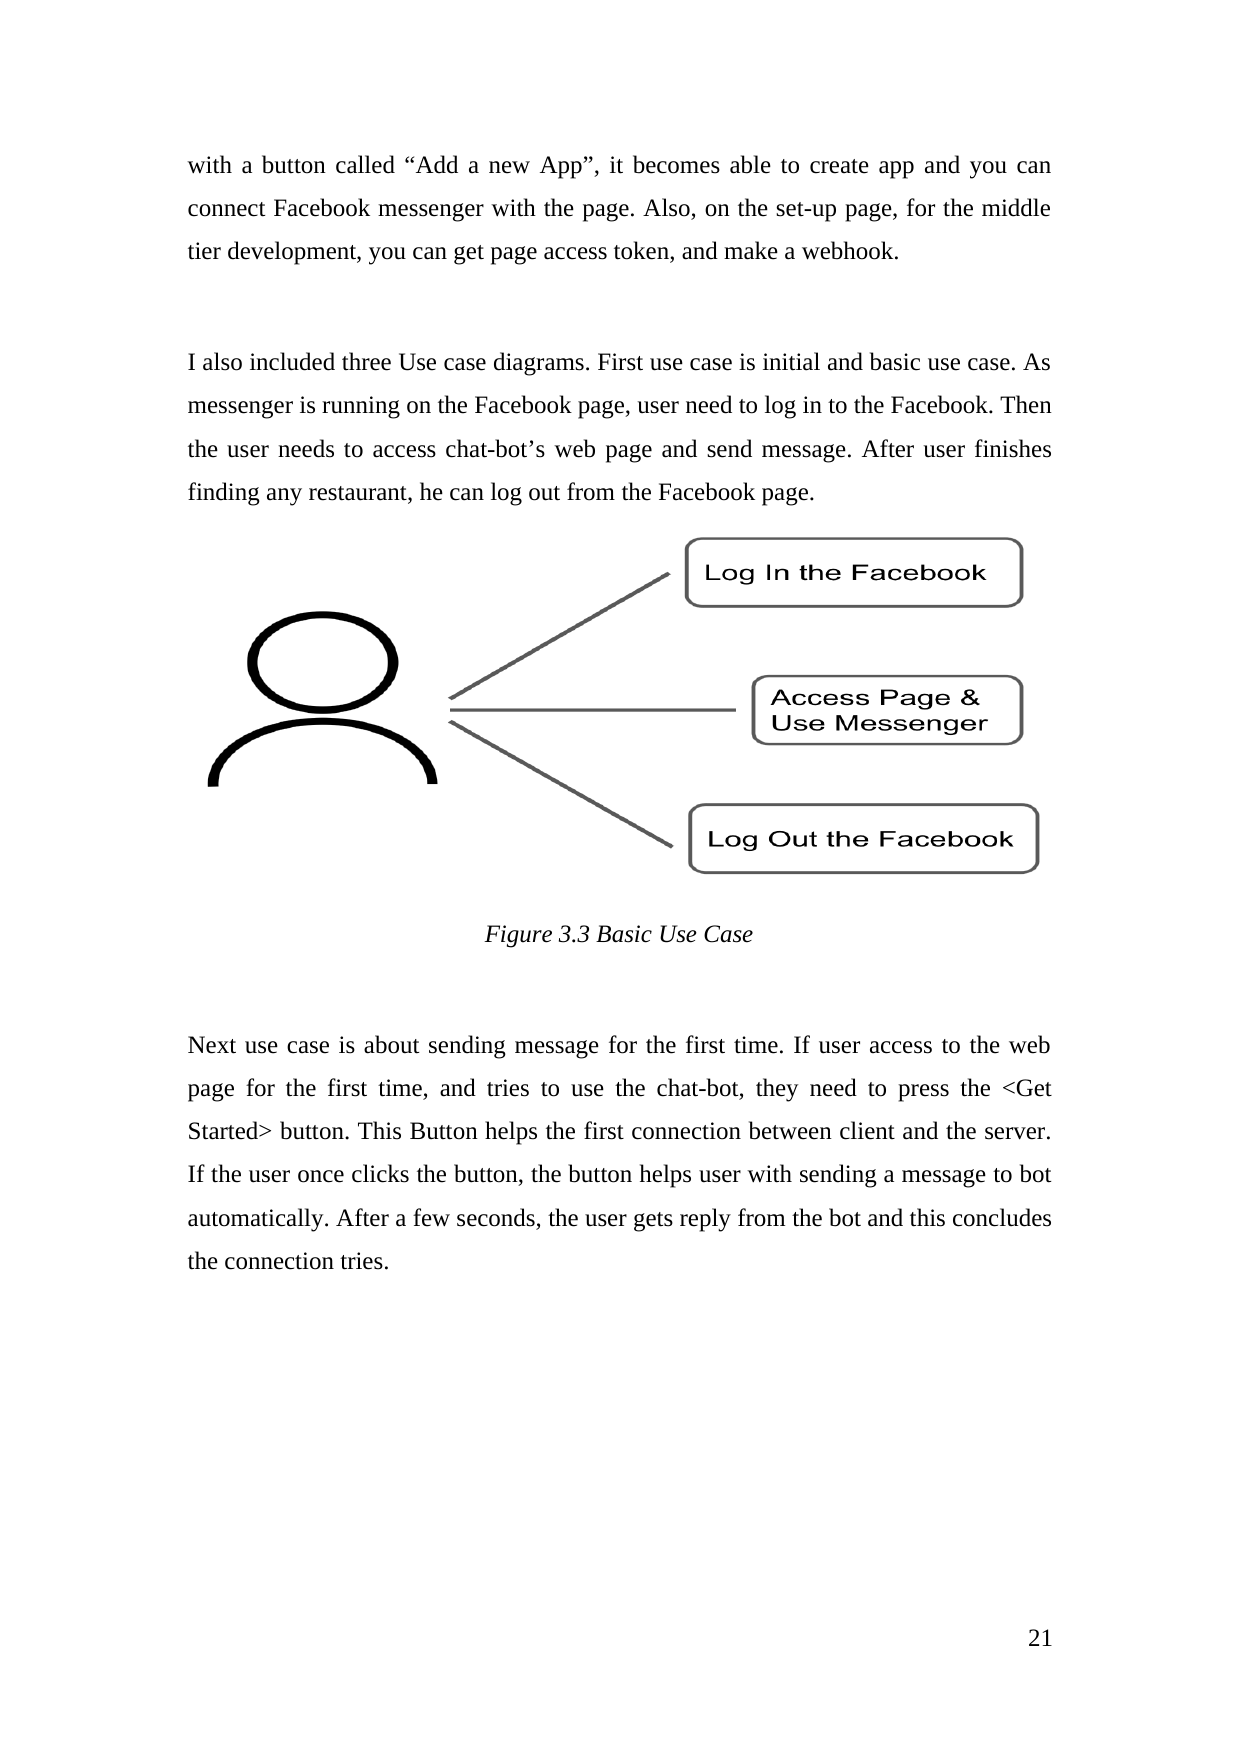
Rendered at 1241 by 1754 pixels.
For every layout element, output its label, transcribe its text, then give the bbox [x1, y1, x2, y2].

subtitle Next use case is about sending message for the first time. If user access to the web page for the first time, and tries to use the chat-bot, they need to press the <Get Started> button. This Button helps the first connection between client and the server. If the user once clicks the button, the button helps user with sending a message to bot automatically. After a few seconds, the user gets reply from the bot and this concludes the connection tries. [187, 1030, 1053, 1274]
picture [187, 532, 1053, 883]
subtitle Figure 3.3 Basic Use Case [187, 919, 1053, 948]
subtitle I also included three Use case diagrams. First use case is initial and basic use case. As messenger is running on the Facebook page, user need to log in to the Facebook. Then the user needs to access chat-bot’s web page and send message. After user finishes finding any restaurant, he can log out from the Facebook page. [187, 347, 1053, 506]
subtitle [187, 150, 1053, 265]
